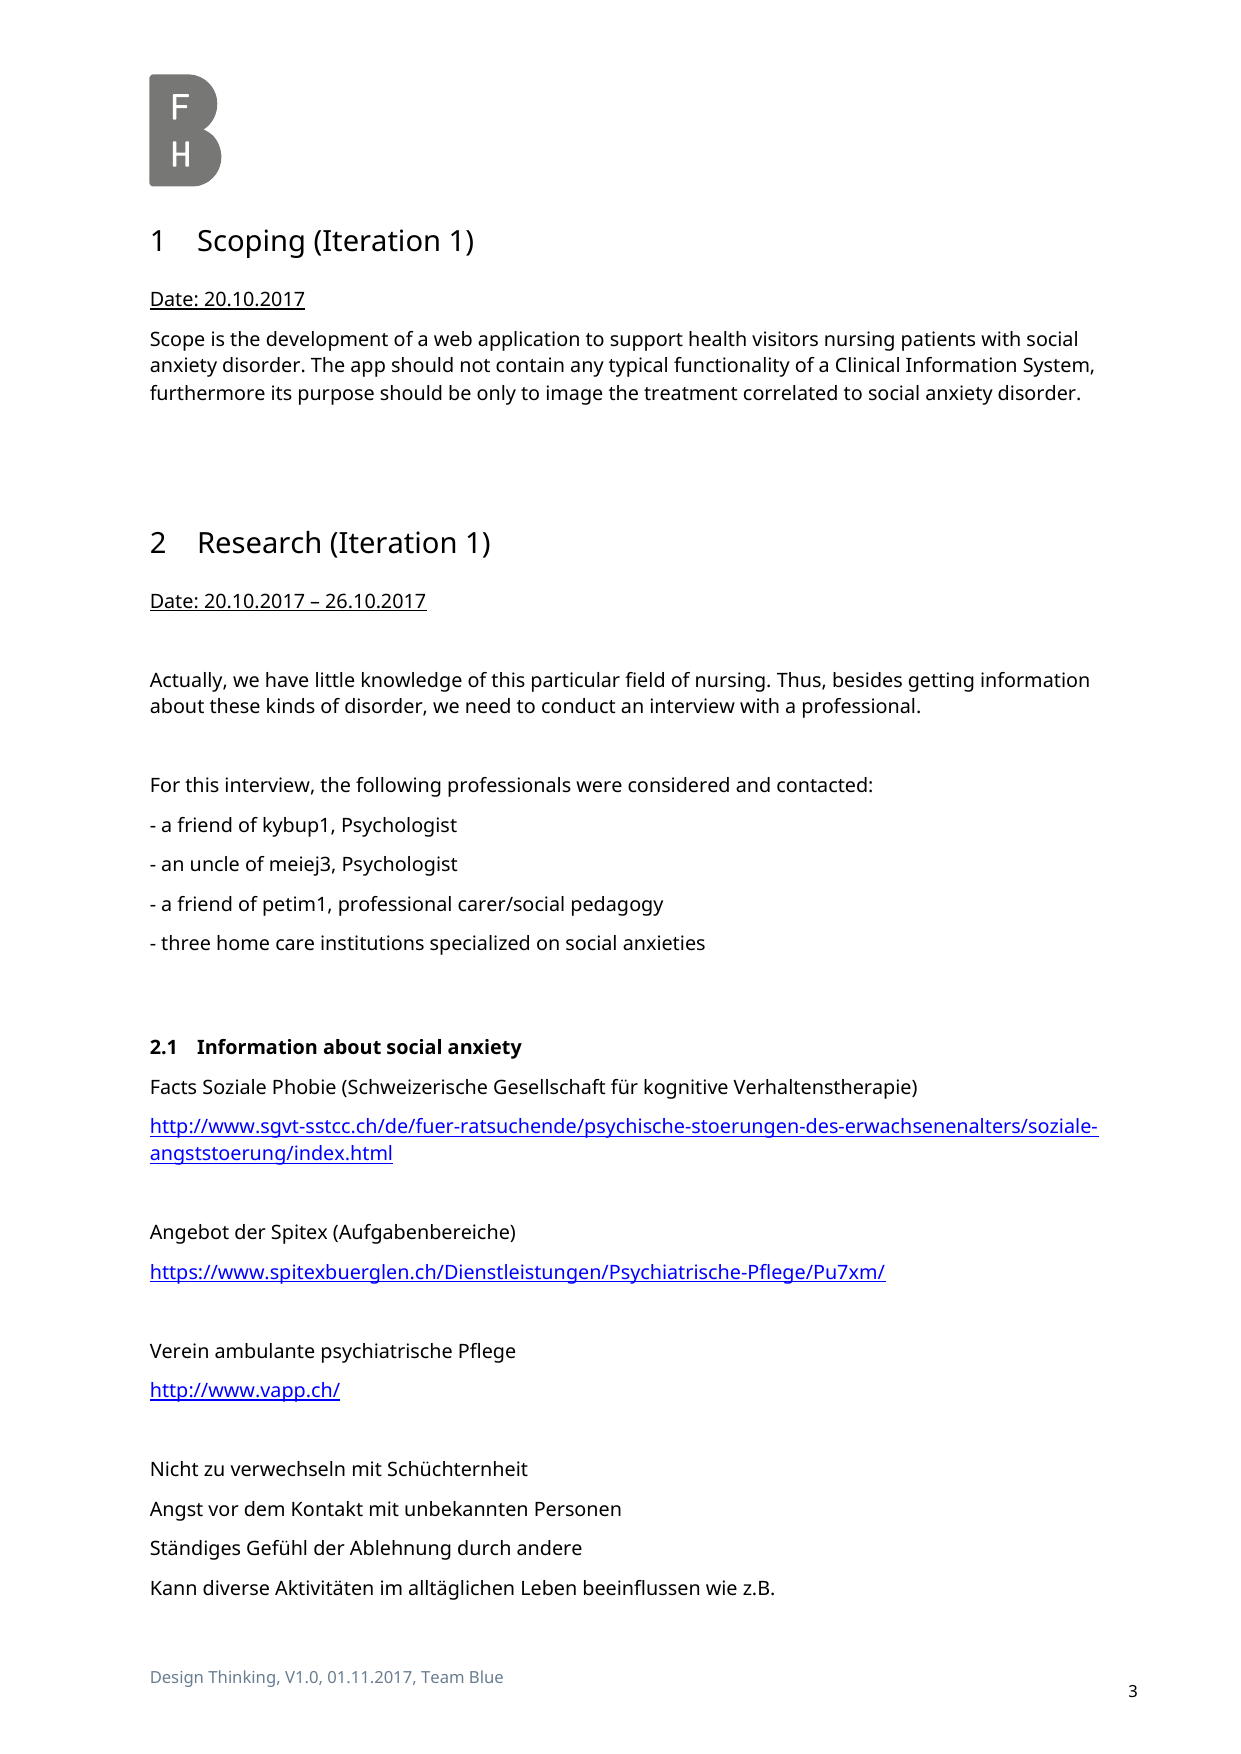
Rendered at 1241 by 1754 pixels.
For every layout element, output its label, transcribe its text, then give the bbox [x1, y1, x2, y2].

text Date: 20.10.2017 – 26.10.2017 [149, 587, 1136, 614]
subtitle Scoping (Iteration 1) [149, 221, 1136, 260]
text - a friend of petim1, professional carer/social pedagogy [149, 890, 1136, 917]
text Scope is the development of a web application to support health visitors nursing patients with social anxiety disorder. The app should not contain any typical functionality of a Clinical Information System, furthermore its purpose should be only to image the treatment correlated to social anxiety disorder. [149, 325, 1136, 406]
text Kann diverse Aktivitäten im alltäglichen Leben beeinflussen wie z.B. [149, 1574, 1136, 1601]
text - a friend of kybup1, Psychologist [149, 811, 1136, 838]
text Date: 20.10.2017 [149, 285, 1136, 312]
text For this interview, the following professionals were considered and contacted: [149, 772, 1136, 799]
text Angst vor dem Kontakt mit unbekannten Personen [149, 1495, 1136, 1522]
text Angebot der Spitex (Aufgabenbereiche) [149, 1218, 1136, 1246]
subtitle Information about social anxiety [149, 1034, 1136, 1061]
text Actually, we have little knowledge of this particular field of nursing. Thus, besides getting information about these kinds of disorder, we need to conduct an interview with a professional. [149, 666, 1136, 720]
text Nicht zu verwechseln mit Schüchternheit [149, 1455, 1136, 1482]
text - three home care institutions specialized on social anxieties [149, 930, 1136, 957]
text Verein ambulante psychiatrische Pflege [149, 1337, 1136, 1364]
text http://www.sgvt-sstcc.ch/de/fuer-ratsuchende/psychische-stoerungen-des-erwachsenenalters/soziale-angststoerung/index.html [149, 1113, 1136, 1167]
text - an uncle of meiej3, Psychologist [149, 851, 1136, 878]
subtitle Research (Iteration 1) [149, 522, 1136, 562]
text Ständiges Gefühl der Ablehnung durch andere [149, 1534, 1136, 1561]
text https://www.spitexbuerglen.ch/Dienstleistungen/Psychiatrische-Pflege/Pu7xm/ [149, 1258, 1136, 1285]
text Facts Soziale Phobie (Schweizerische Gesellschaft für kognitive Verhaltenstherapie) [149, 1073, 1136, 1100]
text http://www.vapp.ch/ [149, 1376, 1136, 1403]
